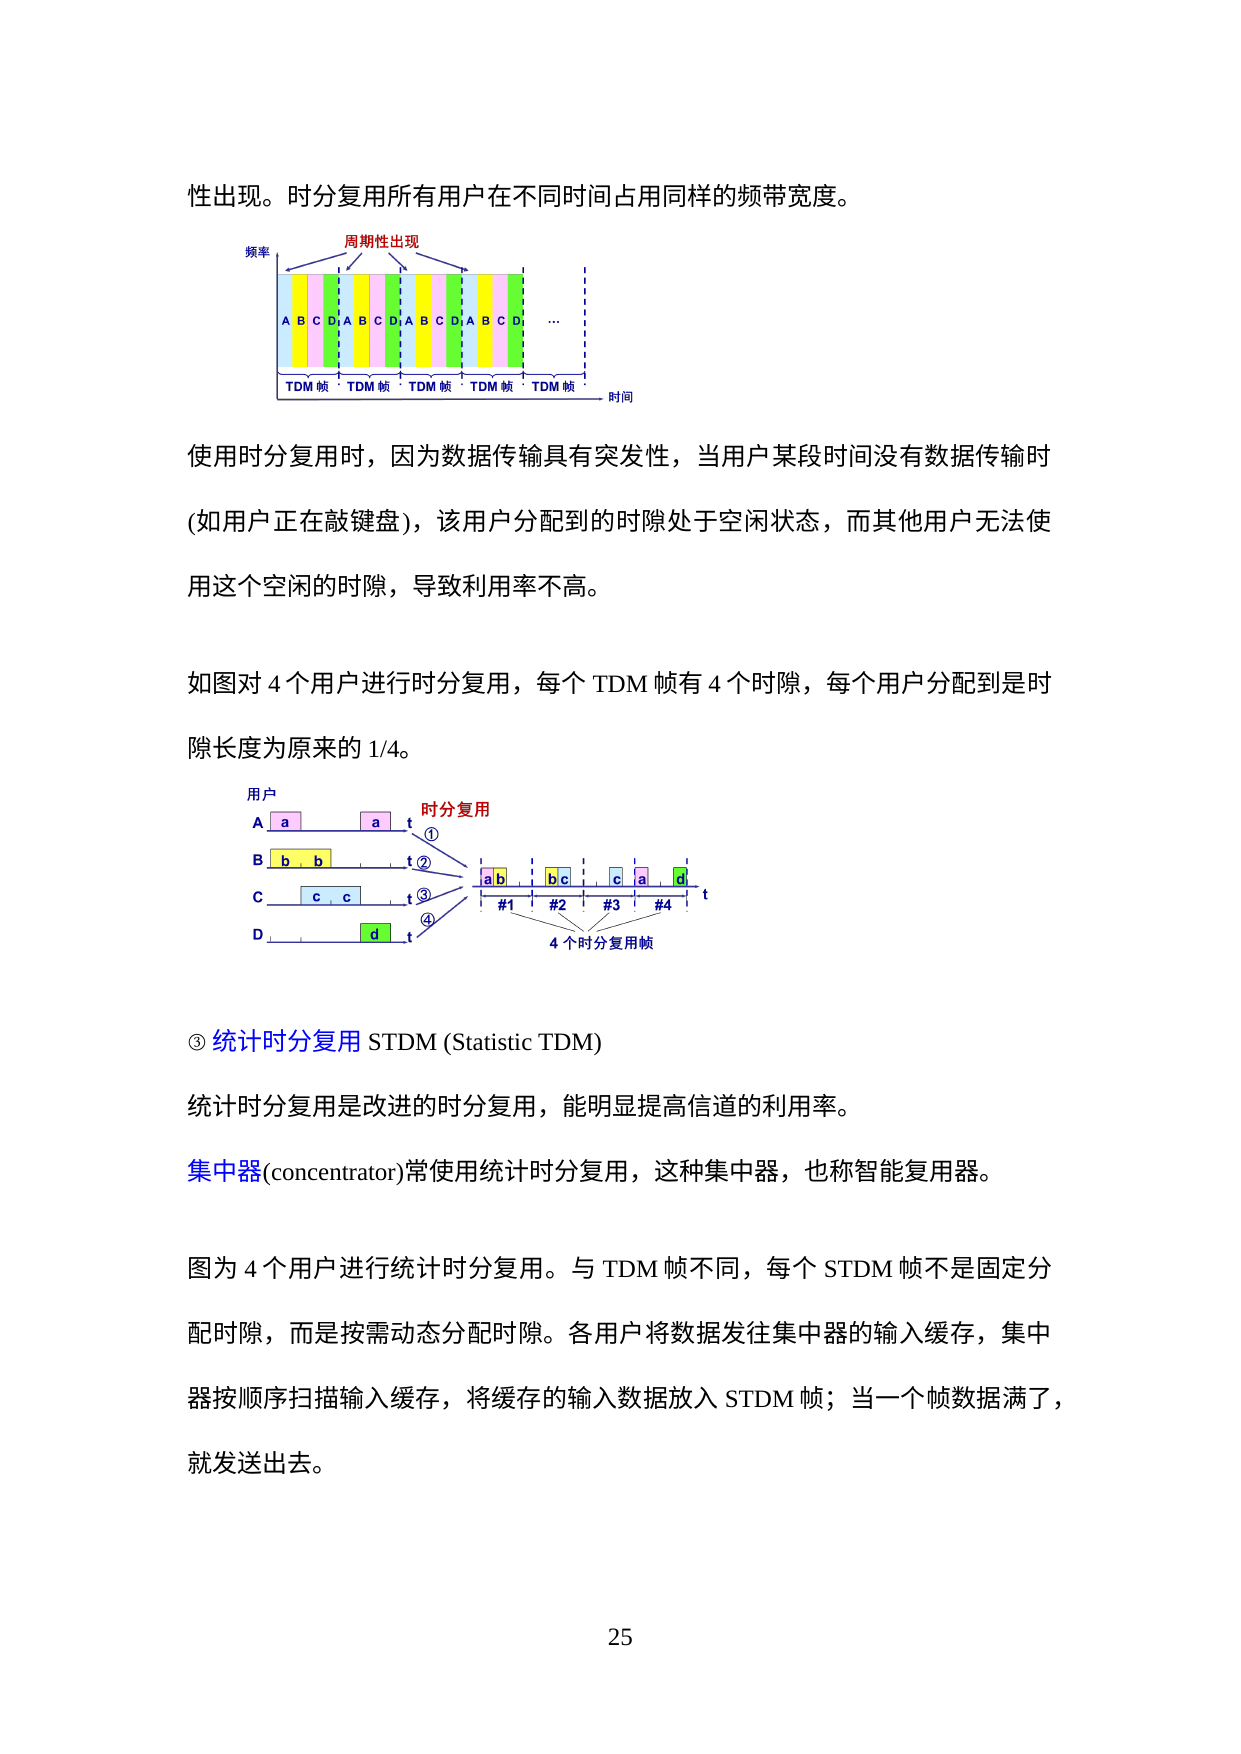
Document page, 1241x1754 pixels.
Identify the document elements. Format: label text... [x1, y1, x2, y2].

text 图为4个用户进行统计时分复用。与TDM帧不同，每个STDM帧不是固定分配时隙，而是按需动态分配时隙。各用户将数据发往集中器的输入缓存，集中器按顺序扫描输入缓存，将缓存的输入数据放入STDM帧；当一个帧数据满了，就发送出去。 [187, 1234, 1053, 1494]
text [187, 162, 1053, 227]
text 使用时分复用时，因为数据传输具有突发性，当用户某段时间没有数据传输时(如用户正在敲键盘)，该用户分配到的时隙处于空闲状态，而其他用户无法使用这个空闲的时隙，导致利用率不高。 [187, 422, 1053, 617]
text 如图对4个用户进行时分复用，每个TDM帧有4个时隙，每个用户分配到是时隙长度为原来的1/4。 [187, 649, 1053, 779]
text ③ 统计时分复用STDM (Statistic TDM) [187, 1007, 1053, 1072]
picture [237, 227, 641, 411]
text 集中器(concentrator)常使用统计时分复用，这种集中器，也称智能复用器。 [187, 1137, 1053, 1202]
picture [237, 779, 717, 961]
text 统计时分复用是改进的时分复用，能明显提高信道的利用率。 [187, 1072, 1053, 1137]
